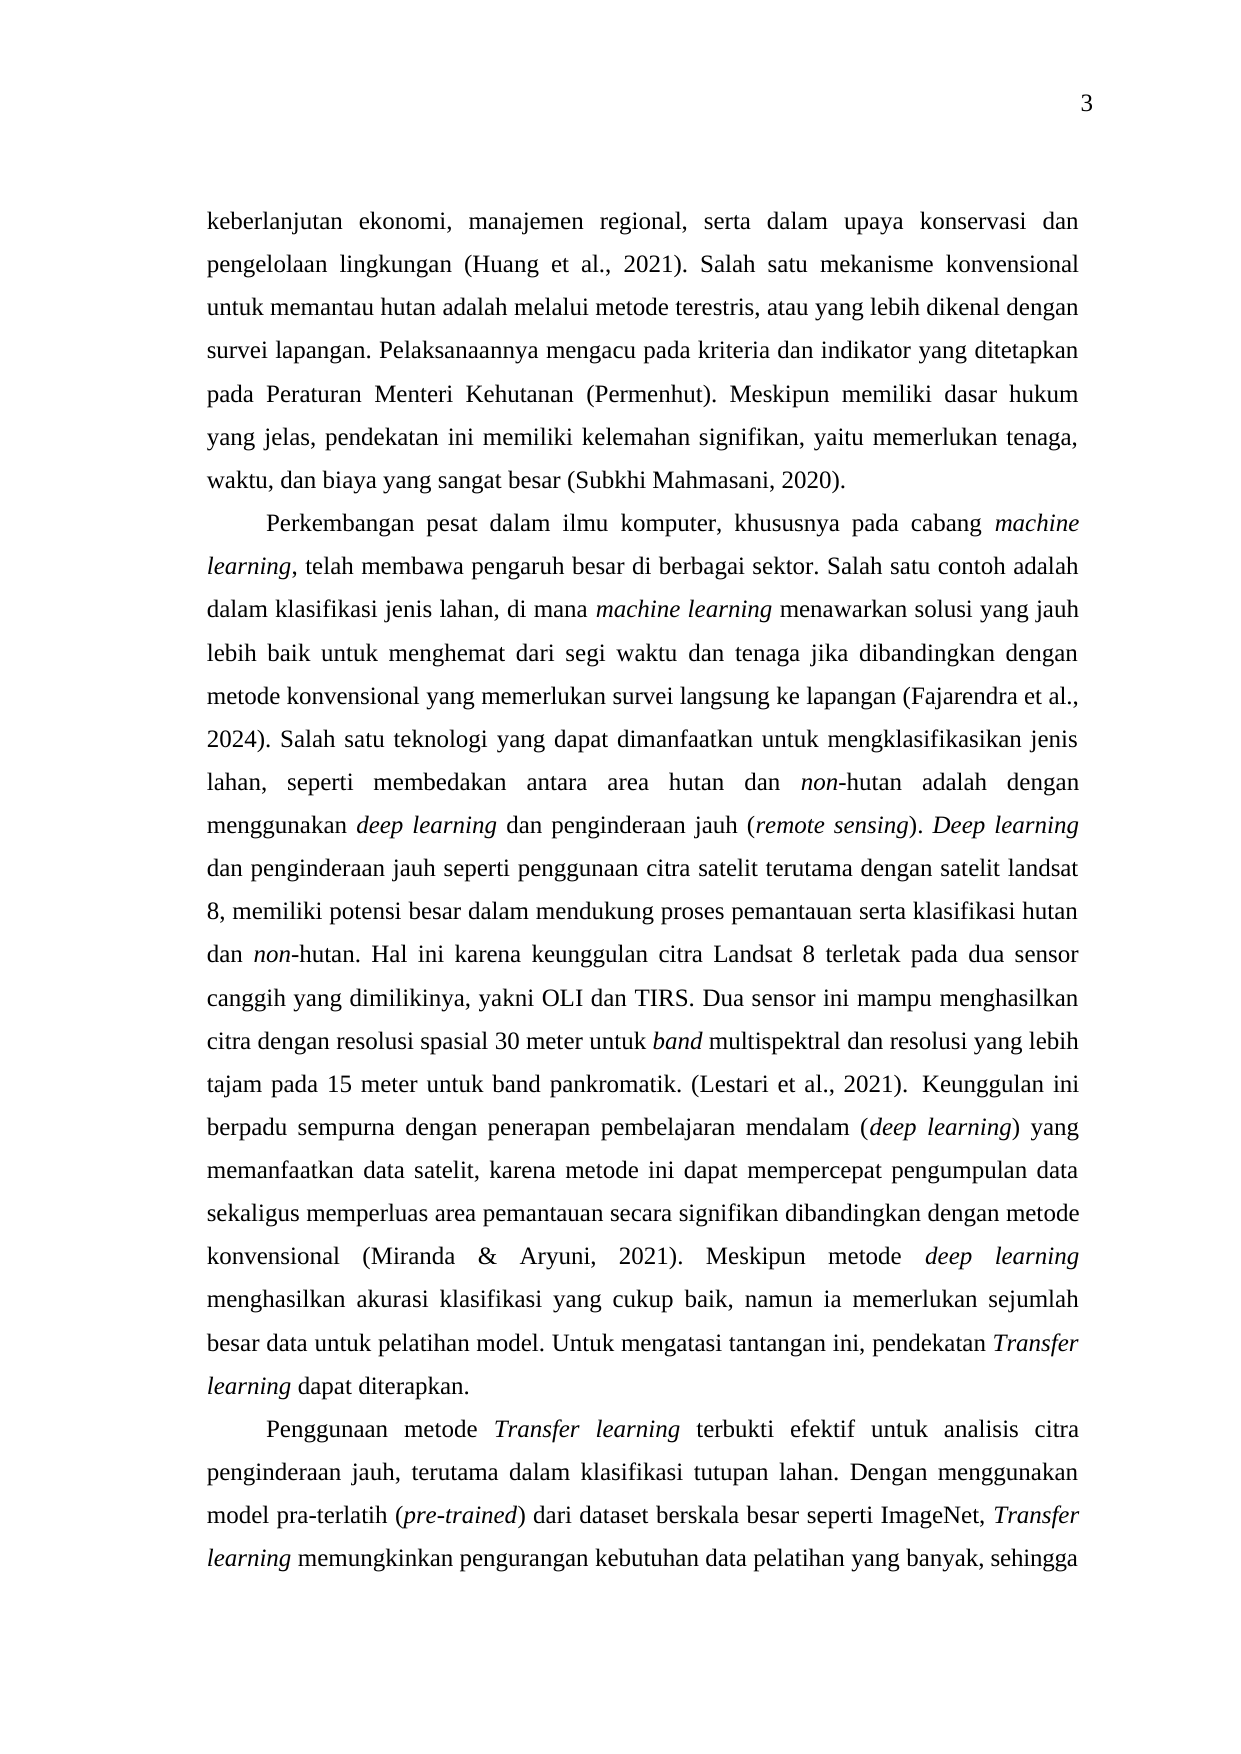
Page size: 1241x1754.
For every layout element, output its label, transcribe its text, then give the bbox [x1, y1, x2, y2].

text keberlanjutan ekonomi, manajemen regional, serta dalam upaya konservasi dan pengelolaan lingkungan (Huang et al., 2021). Salah satu mekanisme konvensional untuk memantau hutan adalah melalui metode terestris, atau yang lebih dikenal dengan survei lapangan. Pelaksanaannya mengacu pada kriteria dan indikator yang ditetapkan pada Peraturan Menteri Kehutanan (Permenhut). Meskipun memiliki dasar hukum yang jelas, pendekatan ini memiliki kelemahan signifikan, yaitu memerlukan tenaga, waktu, dan biaya yang sangat besar (Subkhi Mahmasani, 2020). [207, 206, 1079, 494]
text Perkembangan pesat dalam ilmu komputer, khususnya pada cabang machine learning, telah membawa pengaruh besar di berbagai sektor. Salah satu contoh adalah dalam klasifikasi jenis lahan, di mana machine learning menawarkan solusi yang jauh lebih baik untuk menghemat dari segi waktu dan tenaga jika dibandingkan dengan metode konvensional yang memerlukan survei langsung ke lapangan (Fajarendra et al., 2024). Salah satu teknologi yang dapat dimanfaatkan untuk mengklasifikasikan jenis lahan, seperti membedakan antara area hutan dan non-hutan adalah dengan menggunakan deep learning dan penginderaan jauh (remote sensing). Deep learning dan penginderaan jauh seperti penggunaan citra satelit terutama dengan satelit landsat 8, memiliki potensi besar dalam mendukung proses pemantauan serta klasifikasi hutan dan non-hutan. Hal ini karena keunggulan citra Landsat 8 terletak pada dua sensor canggih yang dimilikinya, yakni OLI dan TIRS. Dua sensor ini mampu menghasilkan citra dengan resolusi spasial 30 meter untuk band multispektral dan resolusi yang lebih tajam pada 15 meter untuk band pankromatik. (Lestari et al., 2021). Keunggulan ini berpadu sempurna dengan penerapan pembelajaran mendalam (deep learning) yang memanfaatkan data satelit, karena metode ini dapat mempercepat pengumpulan data sekaligus memperluas area pemantauan secara signifikan dibandingkan dengan metode konvensional (Miranda & Aryuni, 2021). Meskipun metode deep learning menghasilkan akurasi klasifikasi yang cukup baik, namun ia memerlukan sejumlah besar data untuk pelatihan model. Untuk mengatasi tantangan ini, pendekatan Transfer learning dapat diterapkan. [207, 508, 1079, 1399]
text Penggunaan metode Transfer learning terbukti efektif untuk analisis citra penginderaan jauh, terutama dalam klasifikasi tutupan lahan. Dengan menggunakan model pra-terlatih (pre-trained) dari dataset berskala besar seperti ImageNet, Transfer learning memungkinkan pengurangan kebutuhan data pelatihan yang banyak, sehingga [207, 1414, 1079, 1572]
